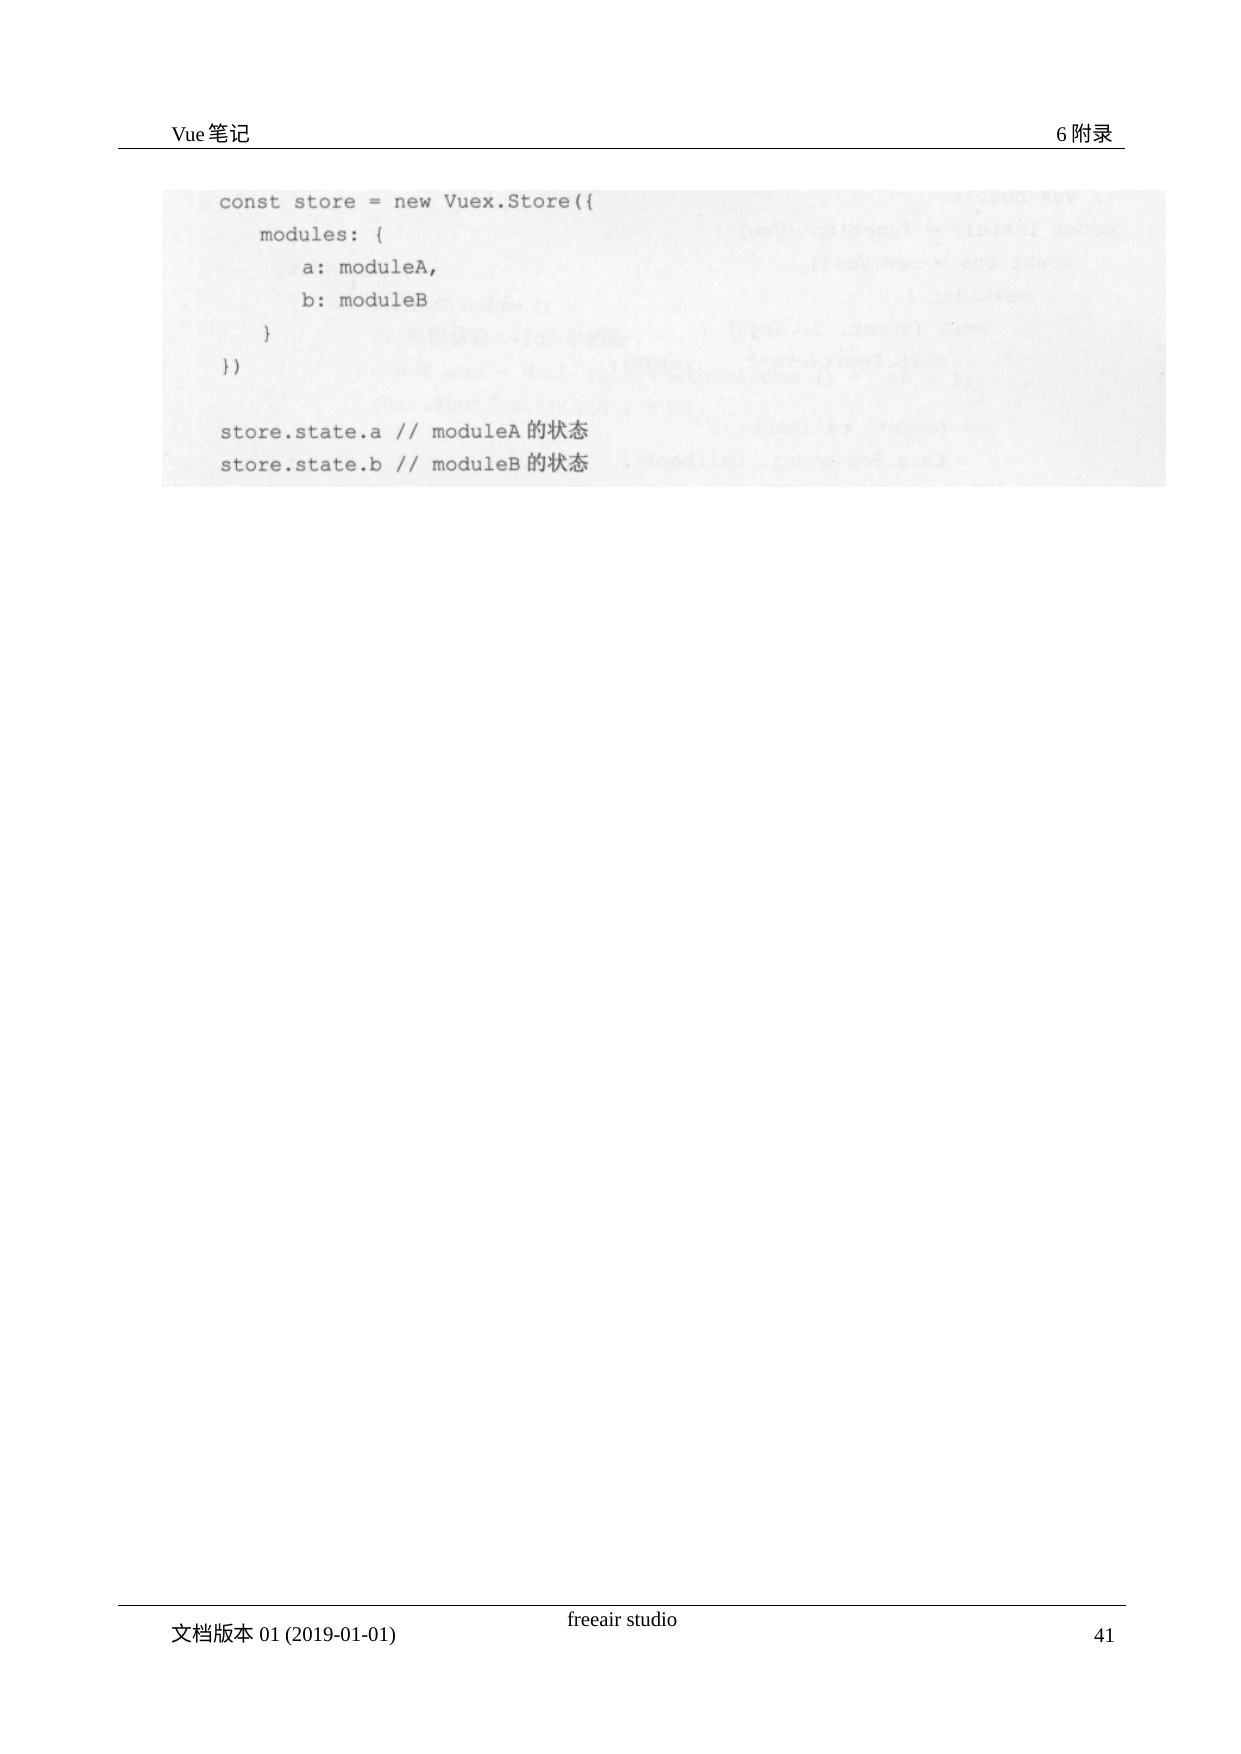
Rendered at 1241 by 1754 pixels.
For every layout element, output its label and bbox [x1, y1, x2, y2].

picture [161, 190, 1166, 487]
